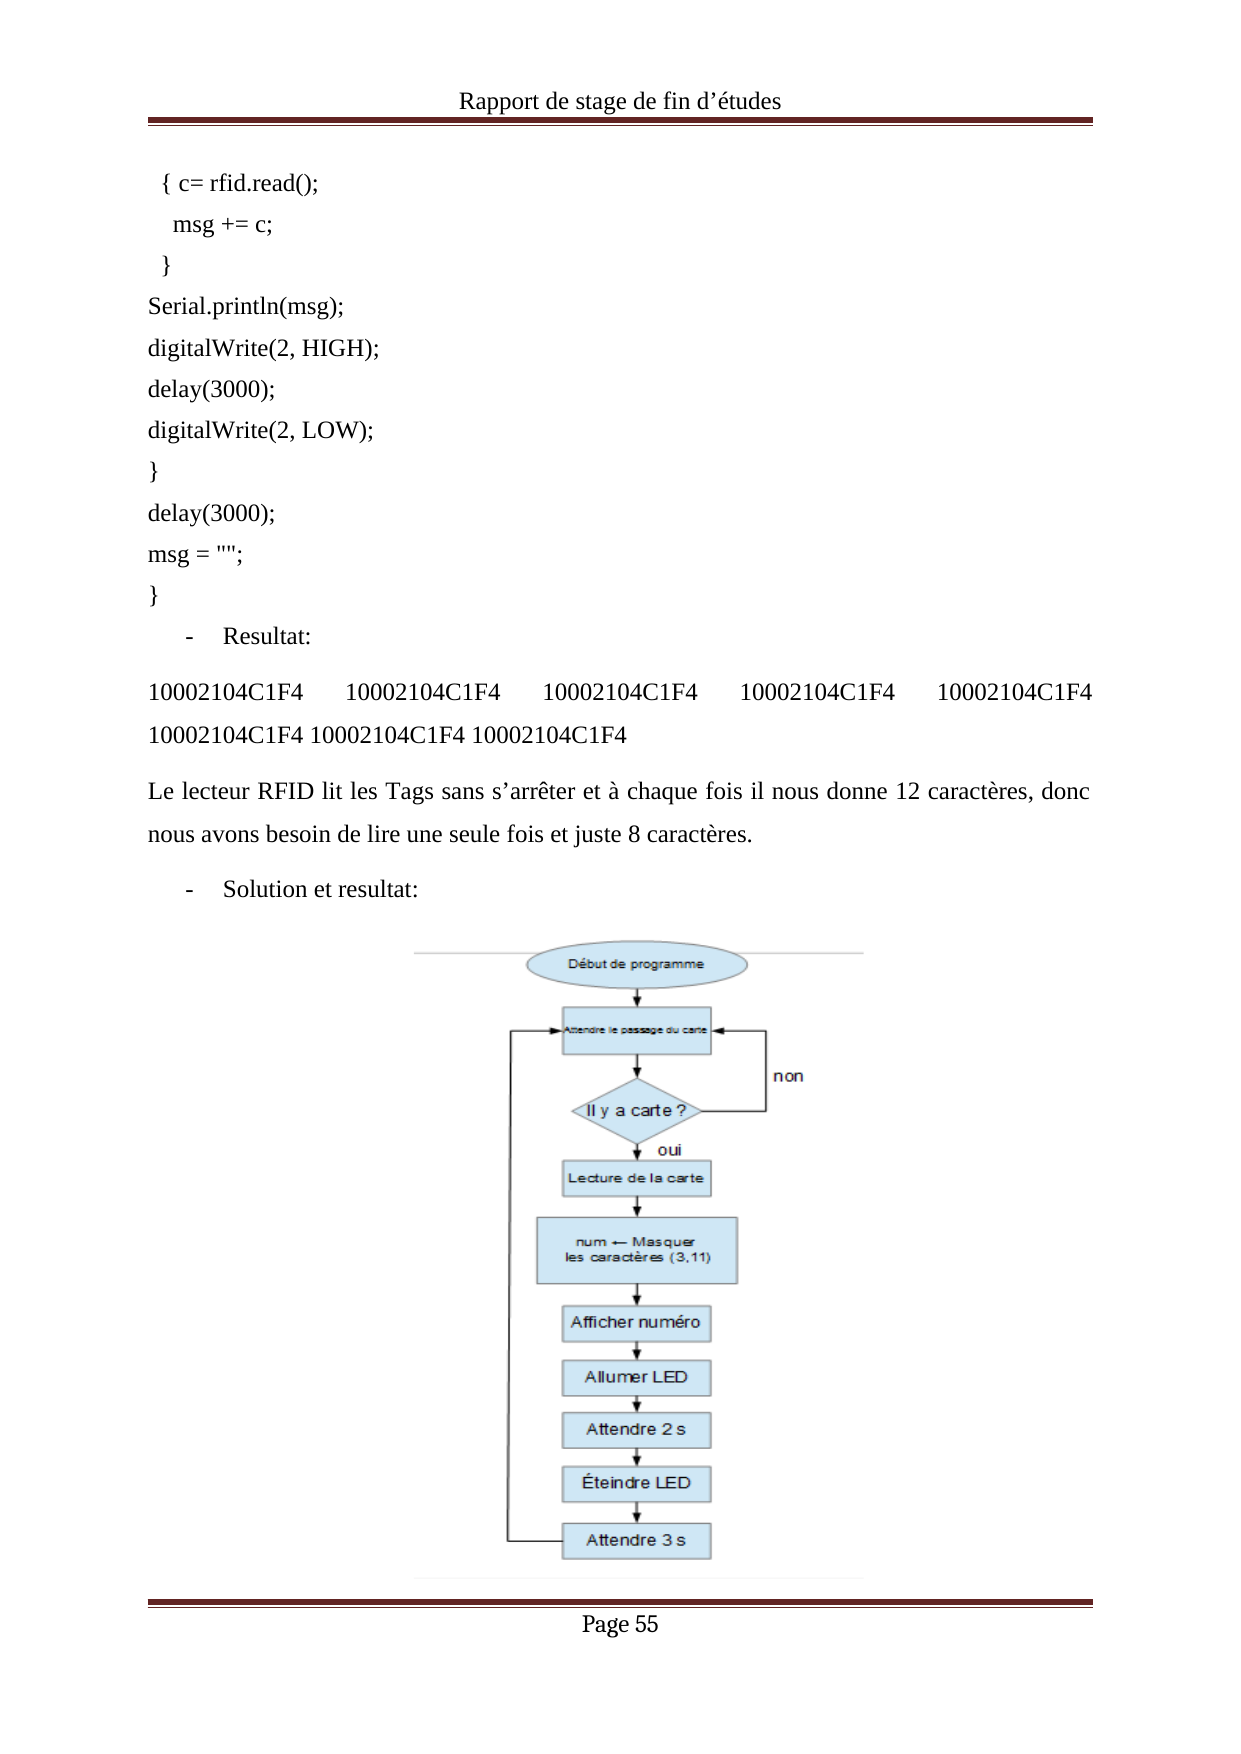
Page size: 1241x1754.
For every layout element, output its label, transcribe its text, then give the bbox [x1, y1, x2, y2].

text } [148, 456, 1093, 485]
text msg = ""; [148, 539, 1093, 568]
text { c= rfid.read(); [148, 168, 1093, 196]
text Le lecteur RFID lit les Tags sans s’arrêter et à chaque fois il nous donne 12 caractères, donc nous avons besoin de lire une seule fois et juste 8 caractères. [148, 776, 1093, 848]
list Solution et resultat: [185, 874, 1093, 903]
text digitalWrite(2, LOW); [148, 415, 1093, 444]
text digitalWrite(2, HIGH); [148, 333, 1093, 361]
text } [148, 580, 1093, 609]
text Serial.println(msg); [148, 291, 1093, 320]
text } [148, 250, 1093, 279]
text delay(3000); [148, 498, 1093, 526]
text 10002104C1F4 10002104C1F4 10002104C1F4 10002104C1F4 10002104C1F4 10002104C1F4 10002104C1F4 10002104C1F4 [148, 677, 1093, 749]
text delay(3000); [148, 374, 1093, 403]
list Resultat: [185, 621, 1093, 650]
picture [413, 930, 864, 1579]
text msg += c; [148, 209, 1093, 238]
